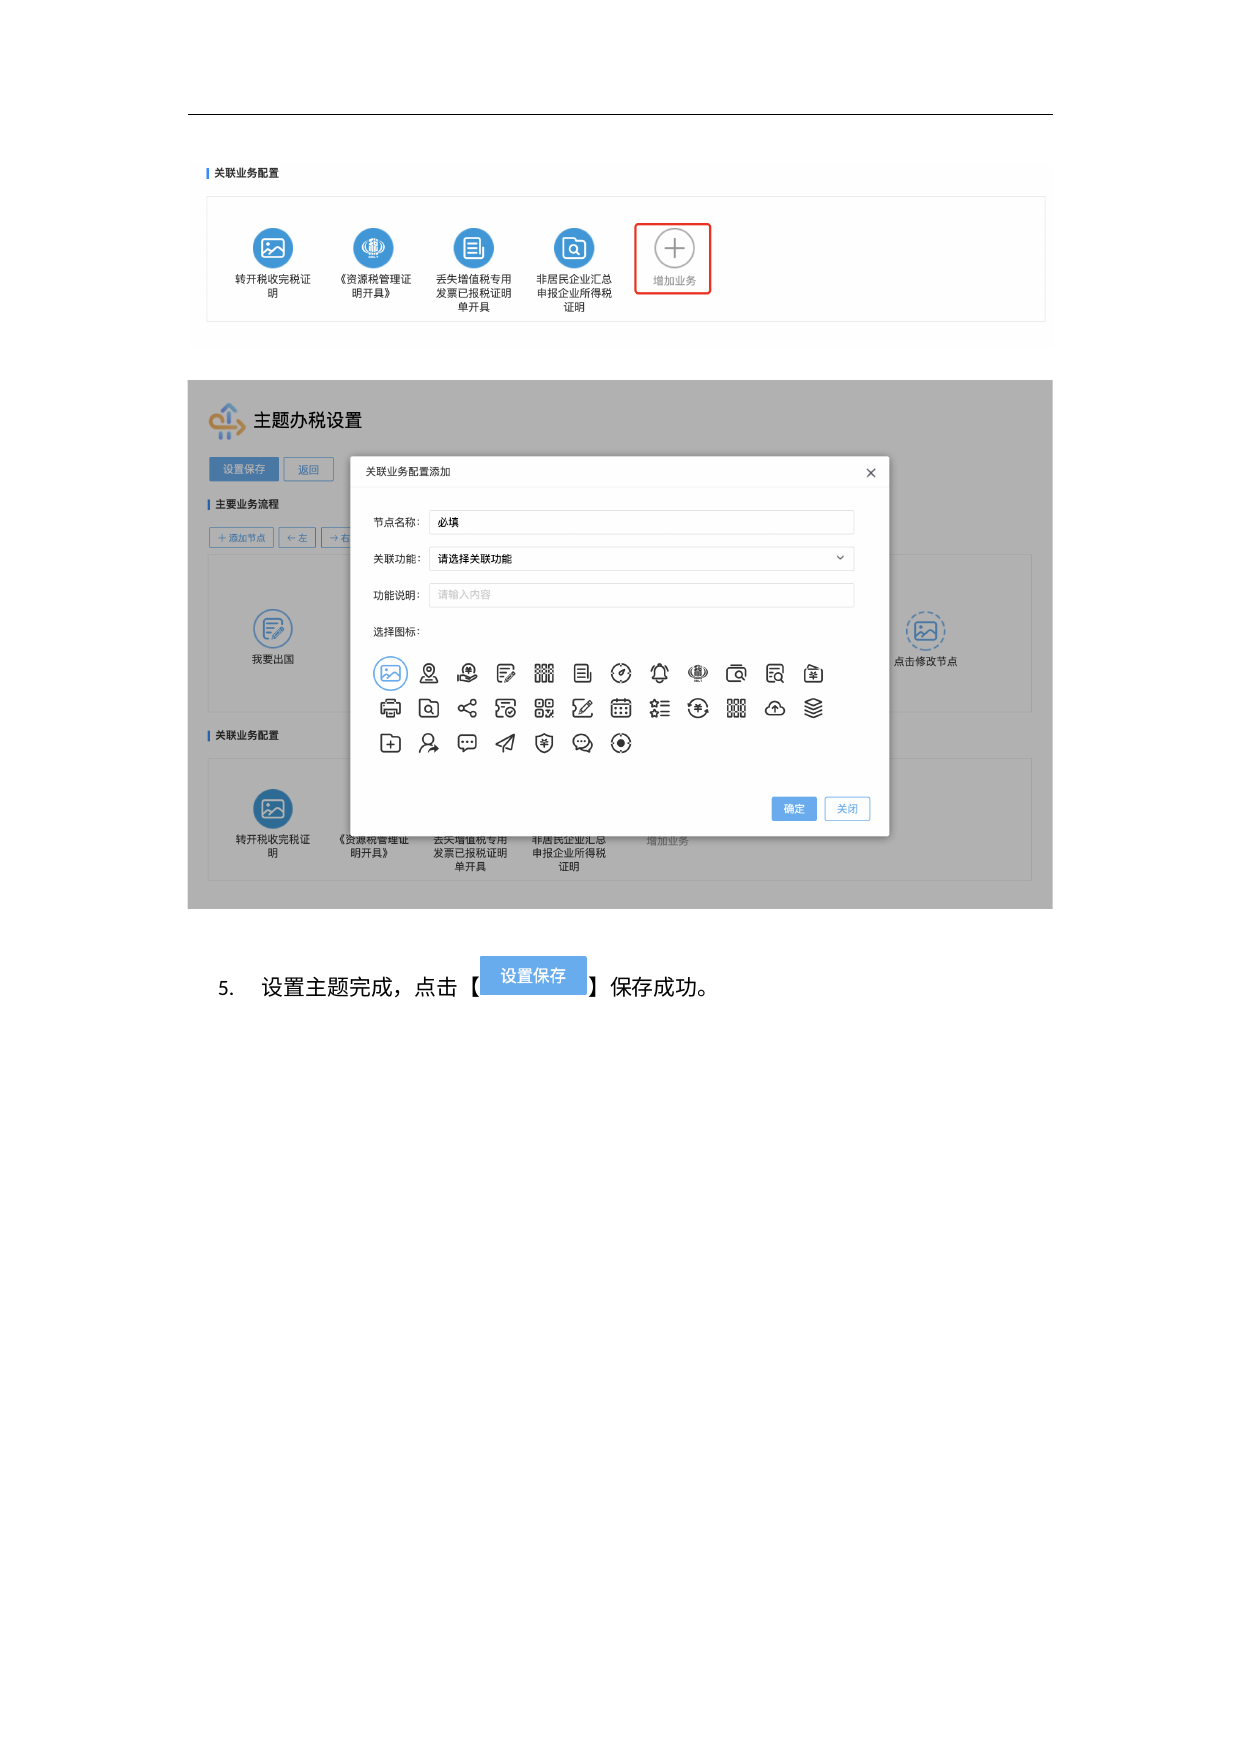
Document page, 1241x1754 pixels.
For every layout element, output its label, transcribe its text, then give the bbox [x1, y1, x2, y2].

list 设置主题完成，点击【】保存成功。 [218, 957, 1053, 1022]
picture [187, 162, 1053, 348]
picture [187, 380, 1053, 909]
picture [480, 956, 588, 996]
